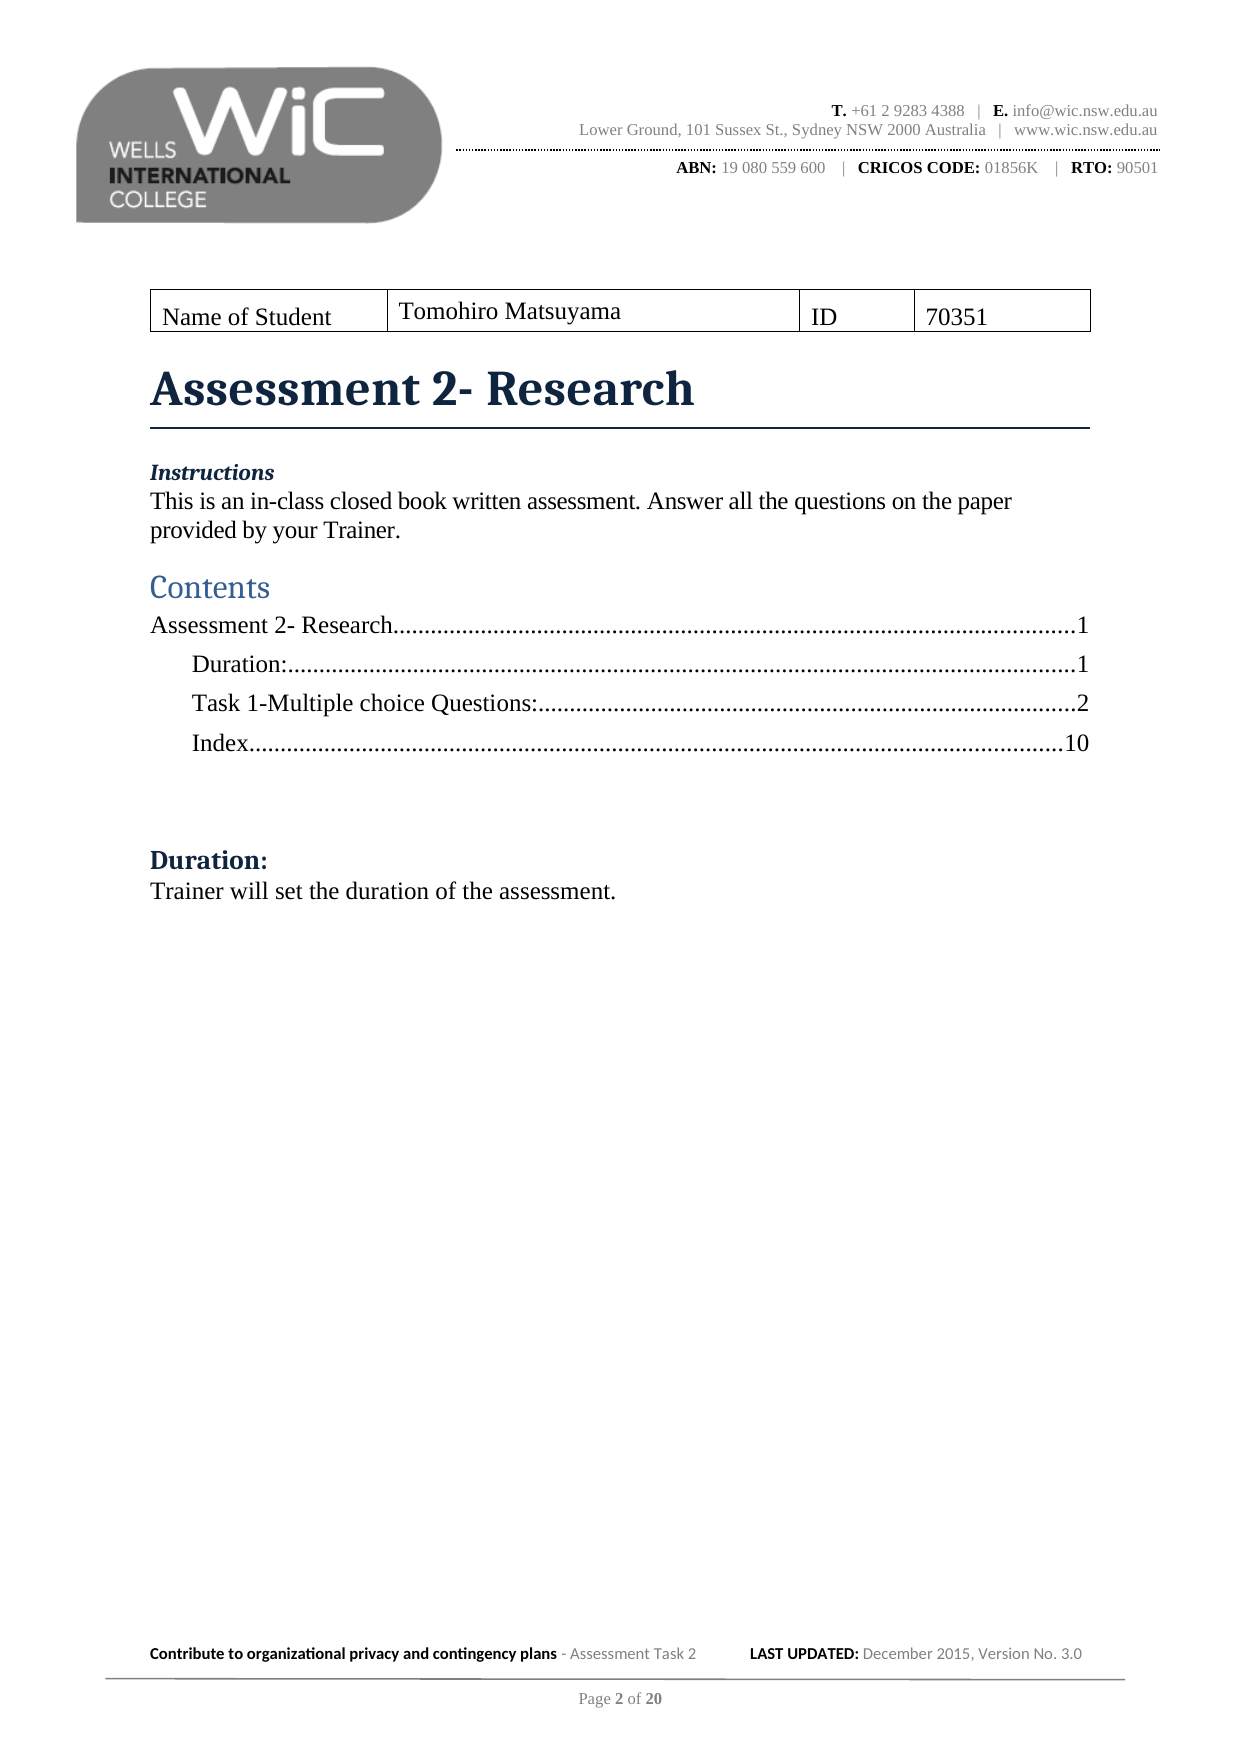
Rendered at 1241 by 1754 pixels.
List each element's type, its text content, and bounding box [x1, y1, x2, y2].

subtitle Duration: [150, 845, 1090, 876]
table_header Name of Student [151, 290, 387, 331]
subtitle Instructions [150, 460, 1090, 486]
list This is an in-class closed book written assessment. Answer all the questions on the paper provided by your Trainer. [150, 486, 1090, 544]
table_header ID [800, 290, 914, 331]
table_header Tomohiro Matsuyama [388, 290, 799, 331]
subtitle Assessment 2- Research [150, 361, 1090, 427]
table_header 70351 [915, 290, 1090, 331]
text Trainer will set the duration of the assessment. [150, 876, 1090, 905]
